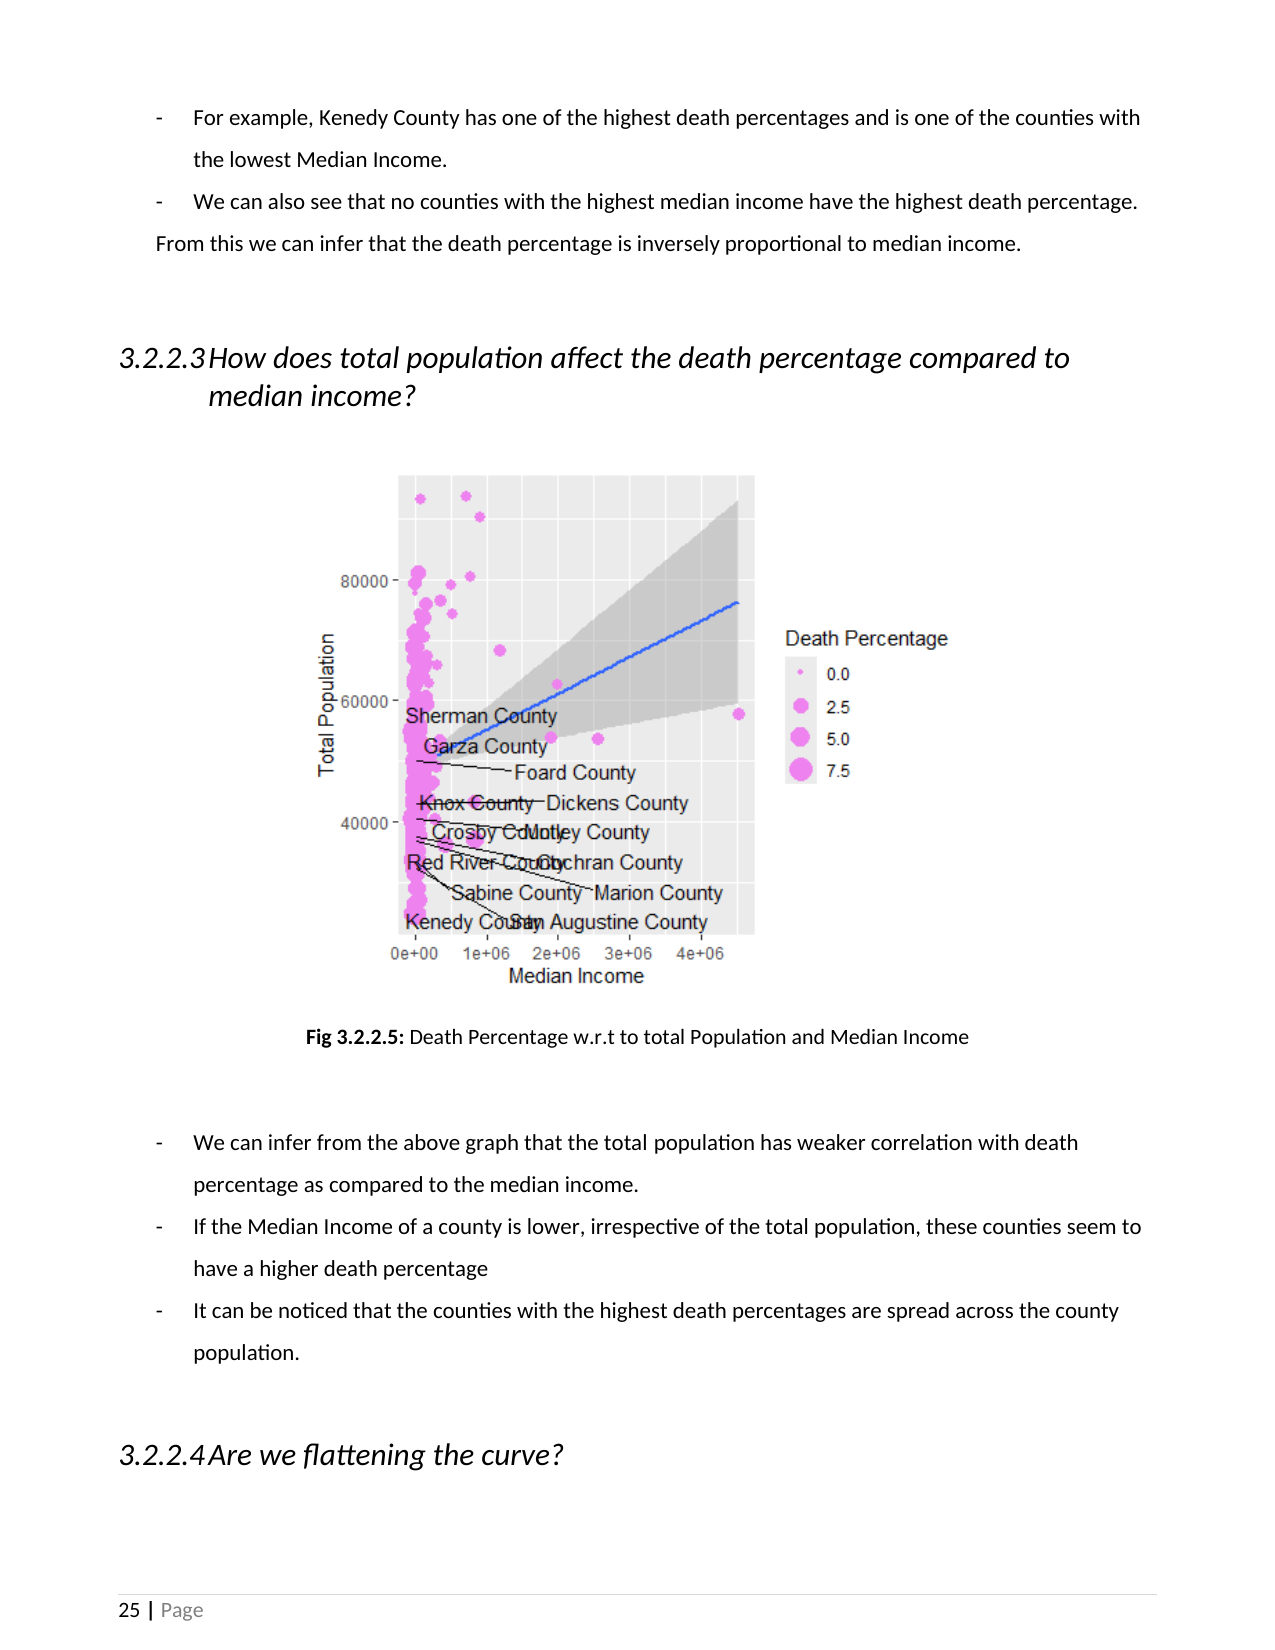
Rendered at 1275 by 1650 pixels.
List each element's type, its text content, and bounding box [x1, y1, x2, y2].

list We can also see that no counties with the highest median income have the highest death percentage. [156, 187, 1157, 215]
subtitle How does total population affect the death percentage compared to median income? [118, 338, 1157, 414]
subtitle Are we flattening the curve? [118, 1435, 1157, 1473]
picture [306, 466, 969, 997]
list It can be noticed that the counties with the highest death percentages are spread across the county population. [156, 1296, 1157, 1366]
text From this we can infer that the death percentage is inversely proportional to median income. [156, 229, 1157, 257]
text Fig 3.2.2.5: Death Percentage w.r.t to total Population and Median Income [118, 1023, 1157, 1049]
list For example, Kenedy County has one of the highest death percentages and is one of the counties with the lowest Median Income. [156, 103, 1157, 173]
list If the Median Income of a county is lower, irrespective of the total population, these counties seem to have a higher death percentage [156, 1212, 1157, 1282]
list We can infer from the above graph that the total population has weaker correlation with death percentage as compared to the median income. [156, 1128, 1157, 1198]
